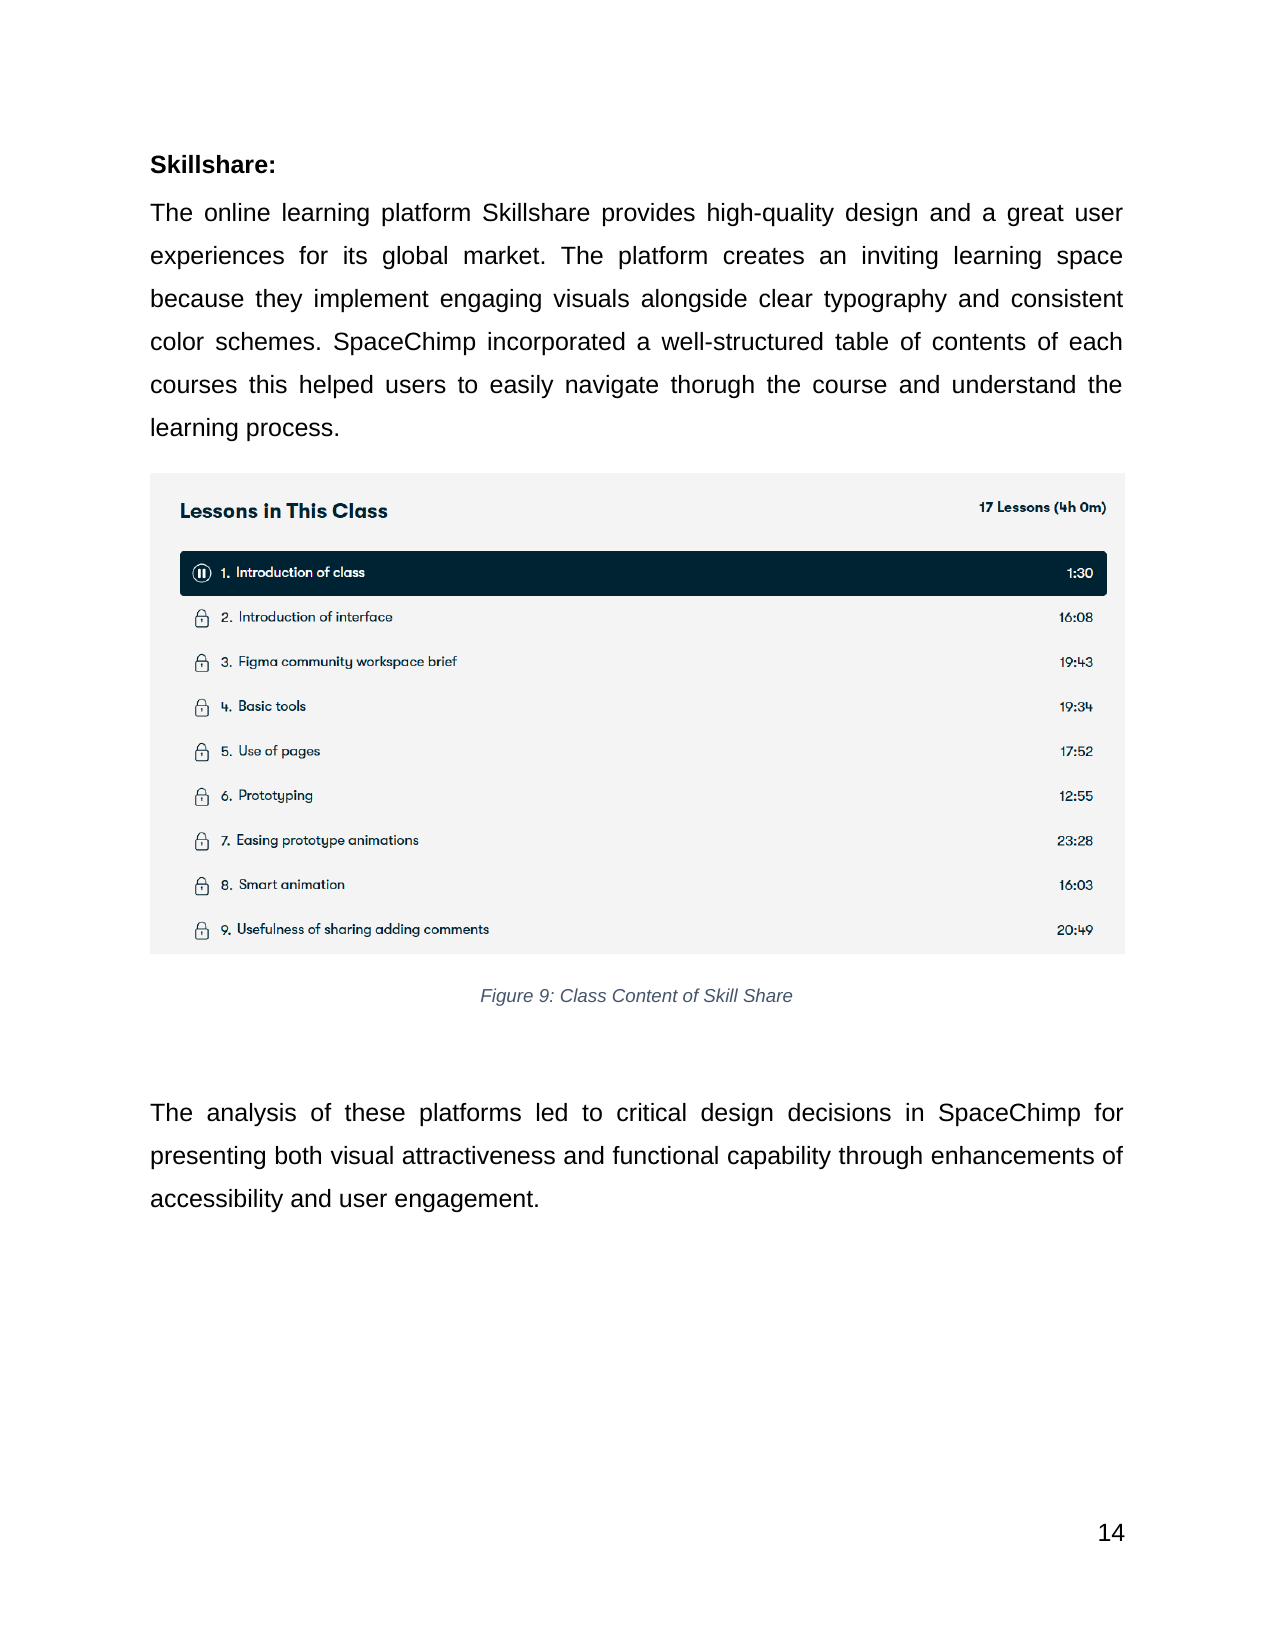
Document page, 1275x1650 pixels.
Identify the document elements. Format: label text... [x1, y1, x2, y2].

text The analysis of these platforms led to critical design decisions in SpaceChimp for presenting both visual attractiveness and functional capability through enhancements of accessibility and user engagement. [150, 1098, 1125, 1213]
picture [150, 473, 1125, 954]
text The online learning platform Skillshare provides high-quality design and a great user experiences for its global market. The platform creates an inviting learning space because they implement engaging visuals alongside clear typography and consistent color schemes. SpaceChimp incorporated a well-structured table of contents of each courses this helped users to easily navigate thorugh the course and understand the learning process. [150, 198, 1125, 442]
text Skillshare: [150, 150, 1125, 179]
text Figure 9: Class Content of Skill Share [150, 985, 1125, 1006]
